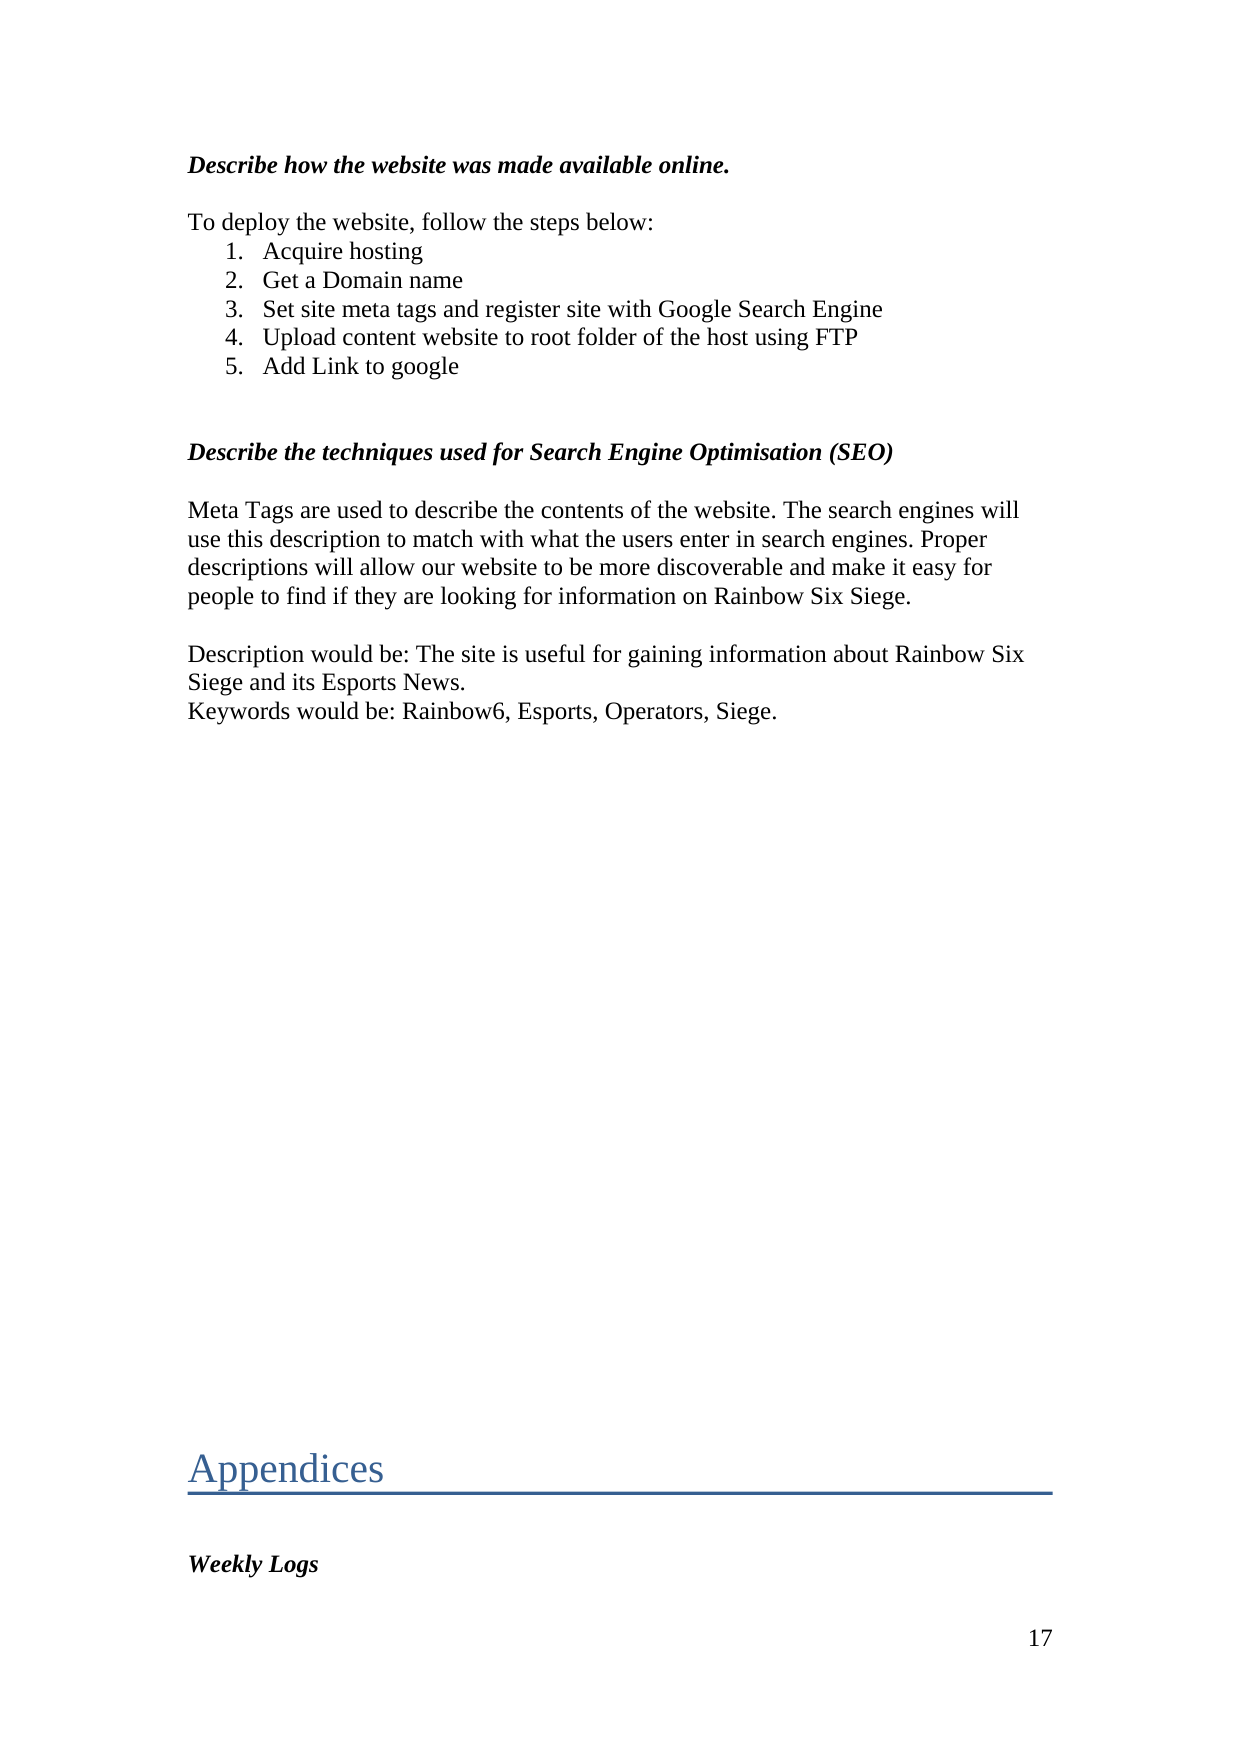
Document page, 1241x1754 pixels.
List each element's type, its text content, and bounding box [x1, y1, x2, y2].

list Add Link to google [225, 351, 1053, 380]
list Acquire hosting [225, 236, 1053, 265]
text Describe the techniques used for Search Engine Optimisation (SEO) [187, 437, 1053, 466]
text Describe how the website was made available online. [187, 150, 1053, 179]
text Keywords would be: Rainbow6, Esports, Operators, Siege. [187, 696, 1053, 725]
subtitle Appendices [187, 1444, 1053, 1491]
list Get a Domain name [225, 265, 1053, 294]
text To deploy the website, follow the steps below: [187, 207, 1053, 236]
text Description would be: The site is useful for gaining information about Rainbow Six Siege and its Esports News. [187, 639, 1053, 696]
text Meta Tags are used to describe the contents of the website. The search engines will use this description to match with what the users enter in search engines. Proper descriptions will allow our website to be more discoverable and make it easy for people to find if they are looking for information on Rainbow Six Siege. [187, 495, 1053, 610]
list Upload content website to root folder of the host using FTP [225, 322, 1053, 351]
list Set site meta tags and register site with Google Search Engine [225, 294, 1053, 322]
text Weekly Logs [187, 1549, 1053, 1578]
